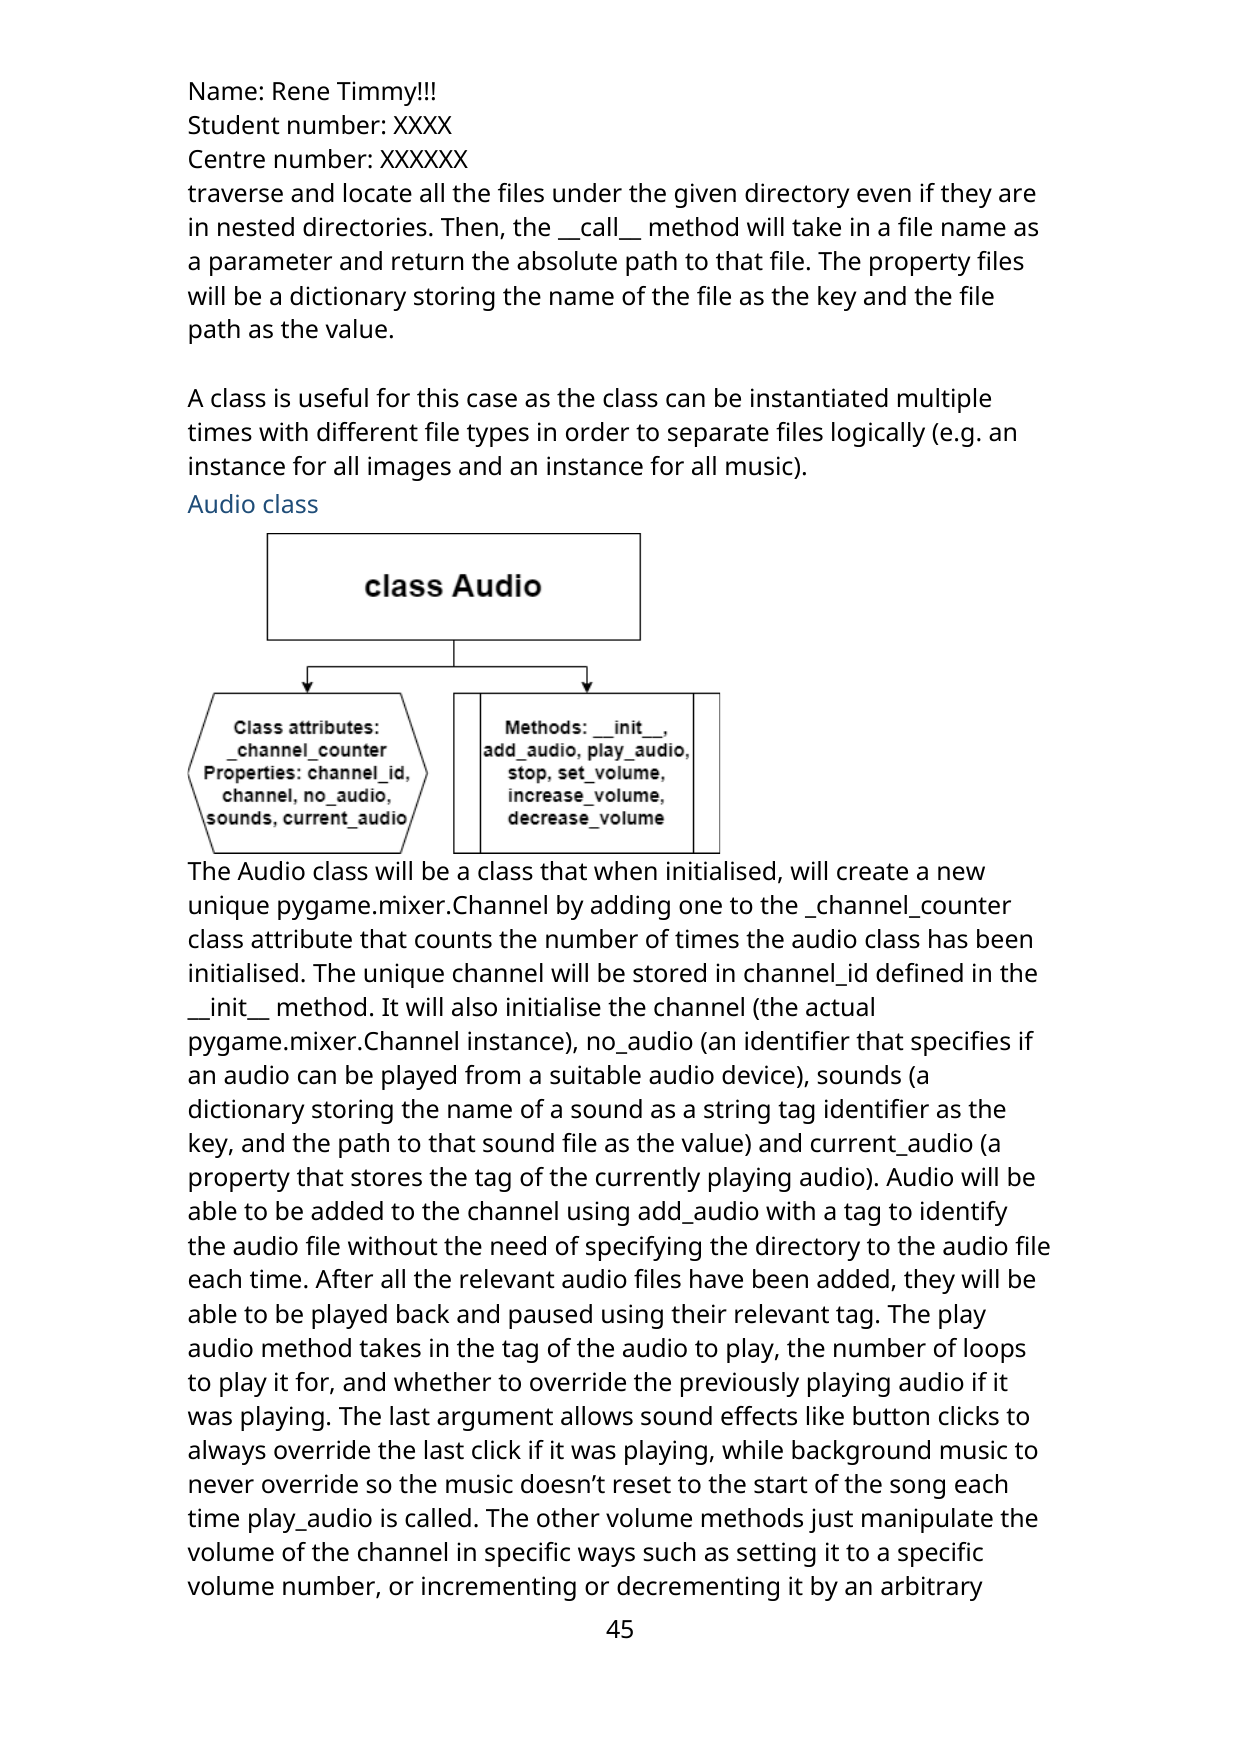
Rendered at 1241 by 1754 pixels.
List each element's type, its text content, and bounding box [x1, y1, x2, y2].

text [187, 176, 1053, 346]
text A class is useful for this case as the class can be instantiated multiple times with different file types in order to separate files logically (e.g. an instance for all images and an instance for all music). [187, 380, 1053, 482]
subtitle Audio class [187, 487, 1053, 521]
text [187, 853, 1053, 1603]
picture [187, 533, 721, 854]
